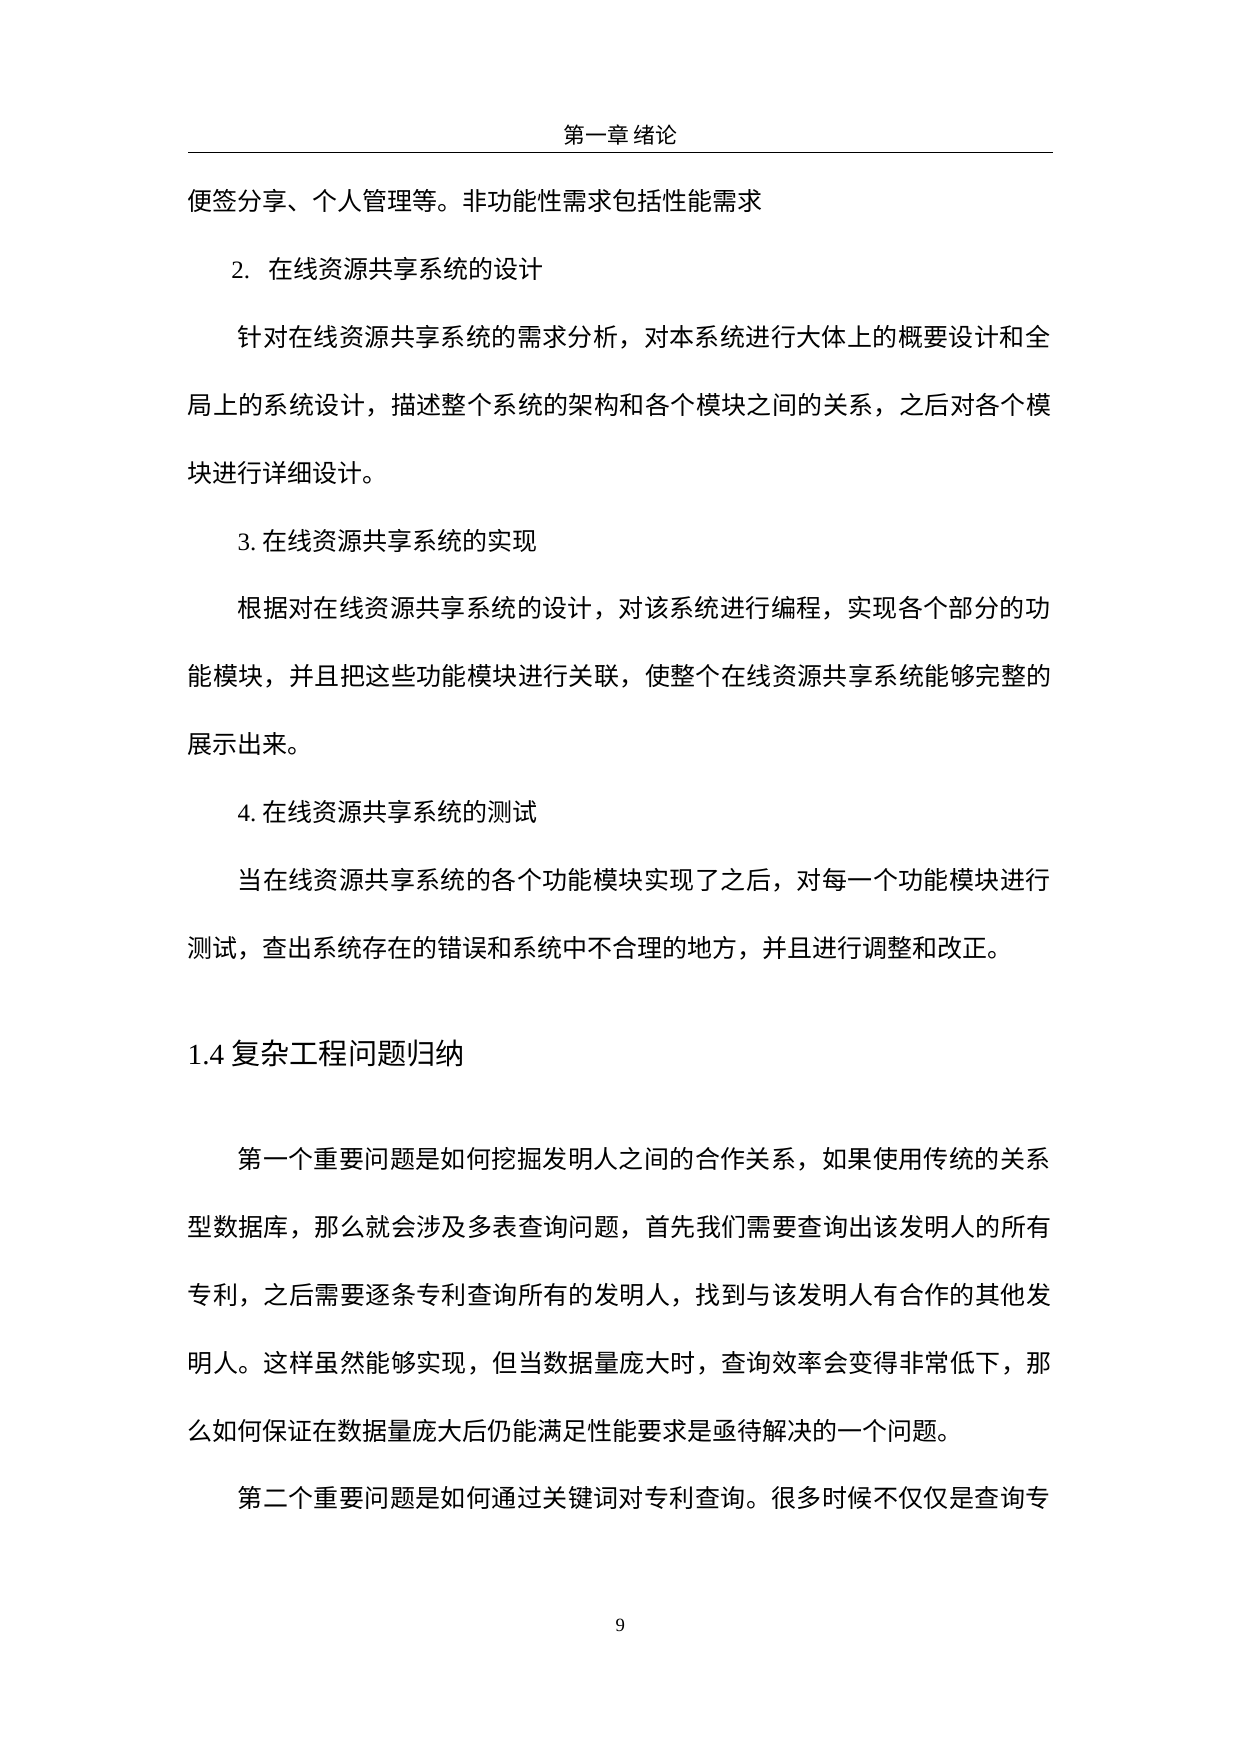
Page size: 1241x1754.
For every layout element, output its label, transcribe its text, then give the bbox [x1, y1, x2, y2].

text 针对在线资源共享系统的需求分析，对本系统进行大体上的概要设计和全局上的系统设计，描述整个系统的架构和各个模块之间的关系，之后对各个模块进行详细设计。 [187, 301, 1053, 505]
text 根据对在线资源共享系统的设计，对该系统进行编程，实现各个部分的功能模块，并且把这些功能模块进行关联，使整个在线资源共享系统能够完整的展示出来。 [187, 573, 1053, 777]
subtitle 1.4 复杂工程问题归纳 [187, 1018, 1053, 1086]
list 在线资源共享系统的设计 [231, 233, 1053, 301]
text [187, 166, 1053, 233]
text 3. 在线资源共享系统的实现 [187, 505, 1053, 573]
text 第一个重要问题是如何挖掘发明人之间的合作关系，如果使用传统的关系型数据库，那么就会涉及多表查询问题，首先我们需要查询出该发明人的所有专利，之后需要逐条专利查询所有的发明人，找到与该发明人有合作的其他发明人。这样虽然能够实现，但当数据量庞大时，查询效率会变得非常低下，那么如何保证在数据量庞大后仍能满足性能要求是亟待解决的一个问题。 [187, 1123, 1053, 1463]
text 当在线资源共享系统的各个功能模块实现了之后，对每一个功能模块进行测试，查出系统存在的错误和系统中不合理的地方，并且进行调整和改正。 [187, 845, 1053, 981]
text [187, 1463, 1053, 1531]
text 4. 在线资源共享系统的测试 [187, 777, 1053, 845]
